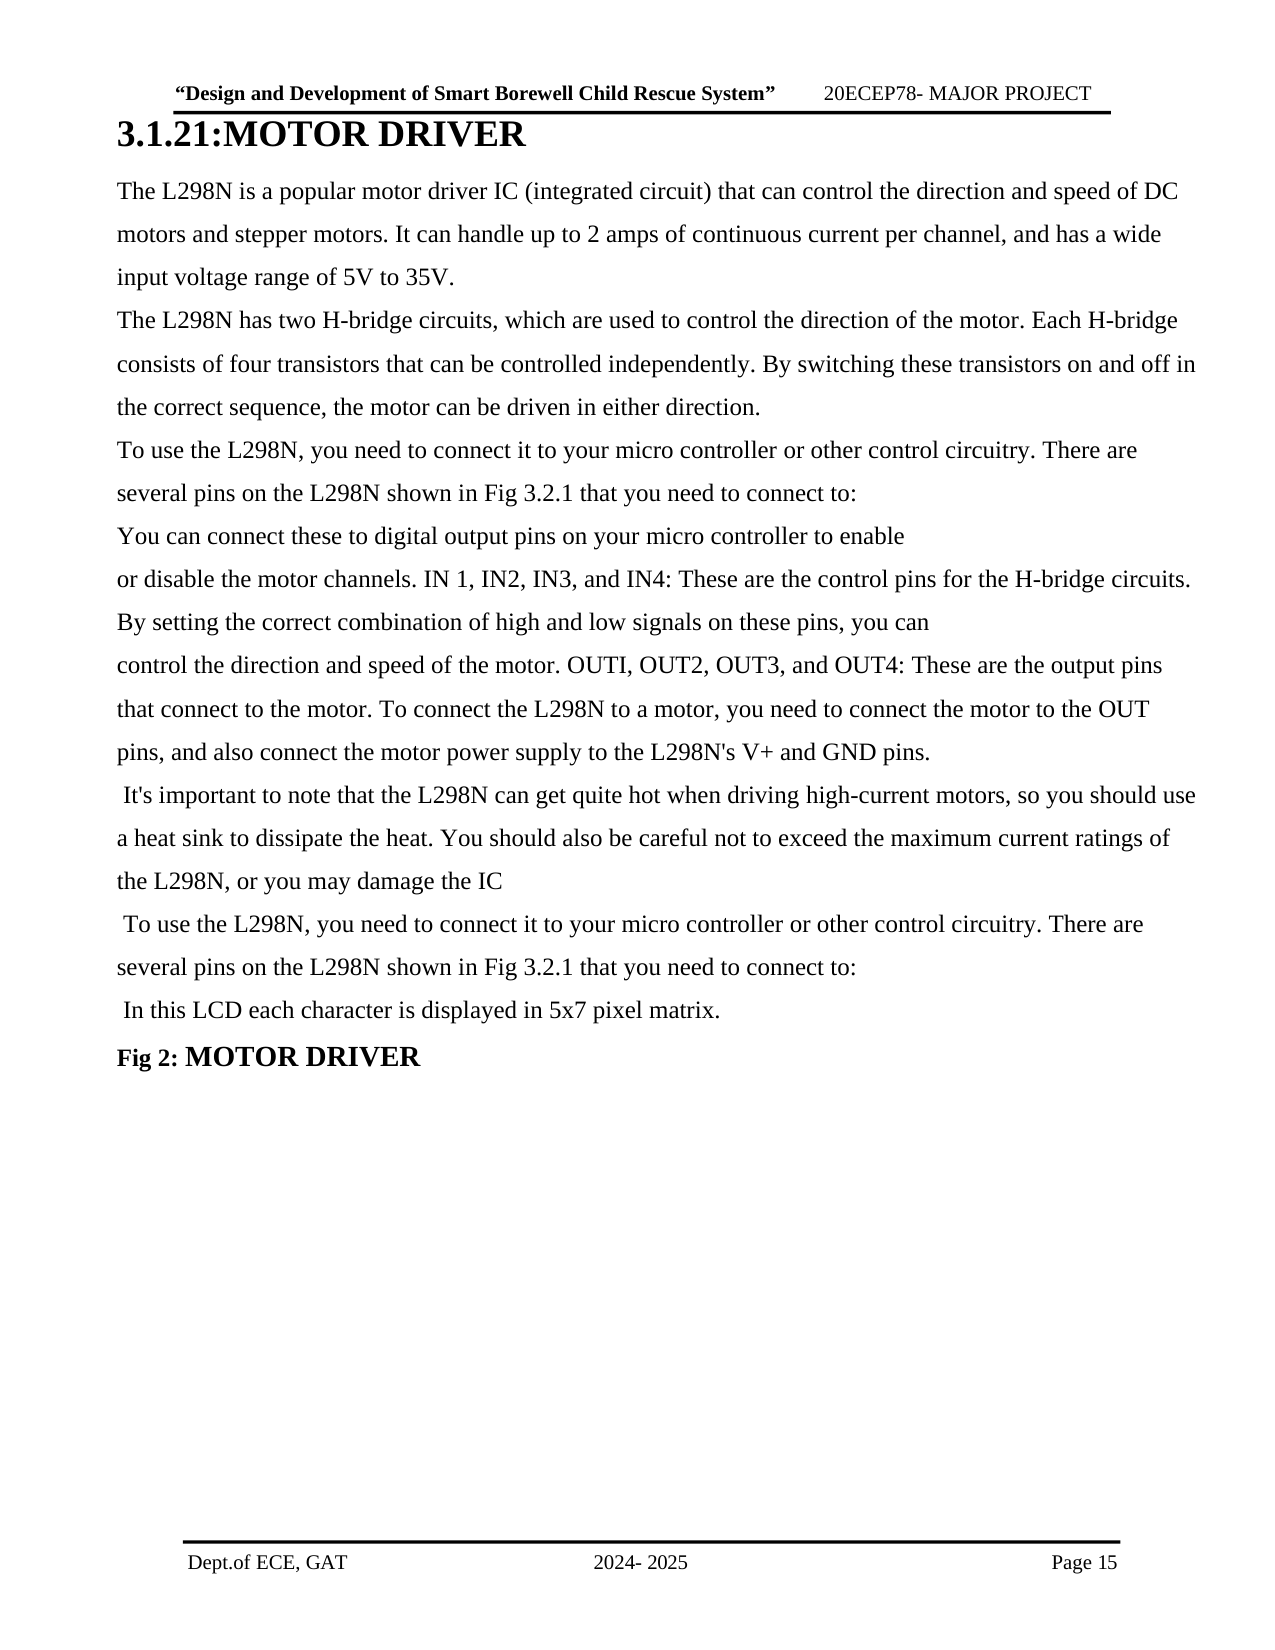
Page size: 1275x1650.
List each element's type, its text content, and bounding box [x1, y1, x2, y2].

text control the direction and speed of the motor. OUTI, OUT2, OUT3, and OUT4: These are the output pins that connect to the motor. To connect the L298N to a motor, you need to connect the motor to the OUT [117, 651, 1198, 722]
text It's important to note that the L298N can get quite hot when driving high-current motors, so you should use a heat sink to dissipate the heat. You should also be careful not to exceed the maximum current ratings of the L298N, or you may damage the IC [117, 780, 1198, 895]
text Fig 2: MOTOR DRIVER [117, 1039, 1198, 1072]
text or disable the motor channels. IN 1, IN2, IN3, and IN4: These are the control pins for the H-bridge circuits. [117, 564, 1198, 593]
text The L298N is a popular motor driver IC (integrated circuit) that can control the direction and speed of DC motors and stepper motors. It can handle up to 2 amps of continuous current per channel, and has a wide input voltage range of 5V to 35V. [117, 176, 1198, 291]
text To use the L298N, you need to connect it to your micro controller or other control circuitry. There are several pins on the L298N shown in Fig 3.2.1 that you need to connect to: [117, 909, 1198, 981]
text To use the L298N, you need to connect it to your micro controller or other control circuitry. There are several pins on the L298N shown in Fig 3.2.1 that you need to connect to: [117, 435, 1198, 507]
text The L298N has two H-bridge circuits, which are used to control the direction of the motor. Each H-bridge consists of four transistors that can be controlled independently. By switching these transistors on and off in the correct sequence, the motor can be driven in either direction. [117, 306, 1198, 421]
text You can connect these to digital output pins on your micro controller to enable [117, 521, 1198, 550]
text 3.1.21:MOTOR DRIVER [117, 111, 1198, 154]
text pins, and also connect the motor power supply to the L298N's V+ and GND pins. [117, 737, 1198, 766]
text By setting the correct combination of high and low signals on these pins, you can [117, 607, 1198, 636]
text In this LCD each character is displayed in 5x7 pixel matrix. [117, 996, 1198, 1024]
